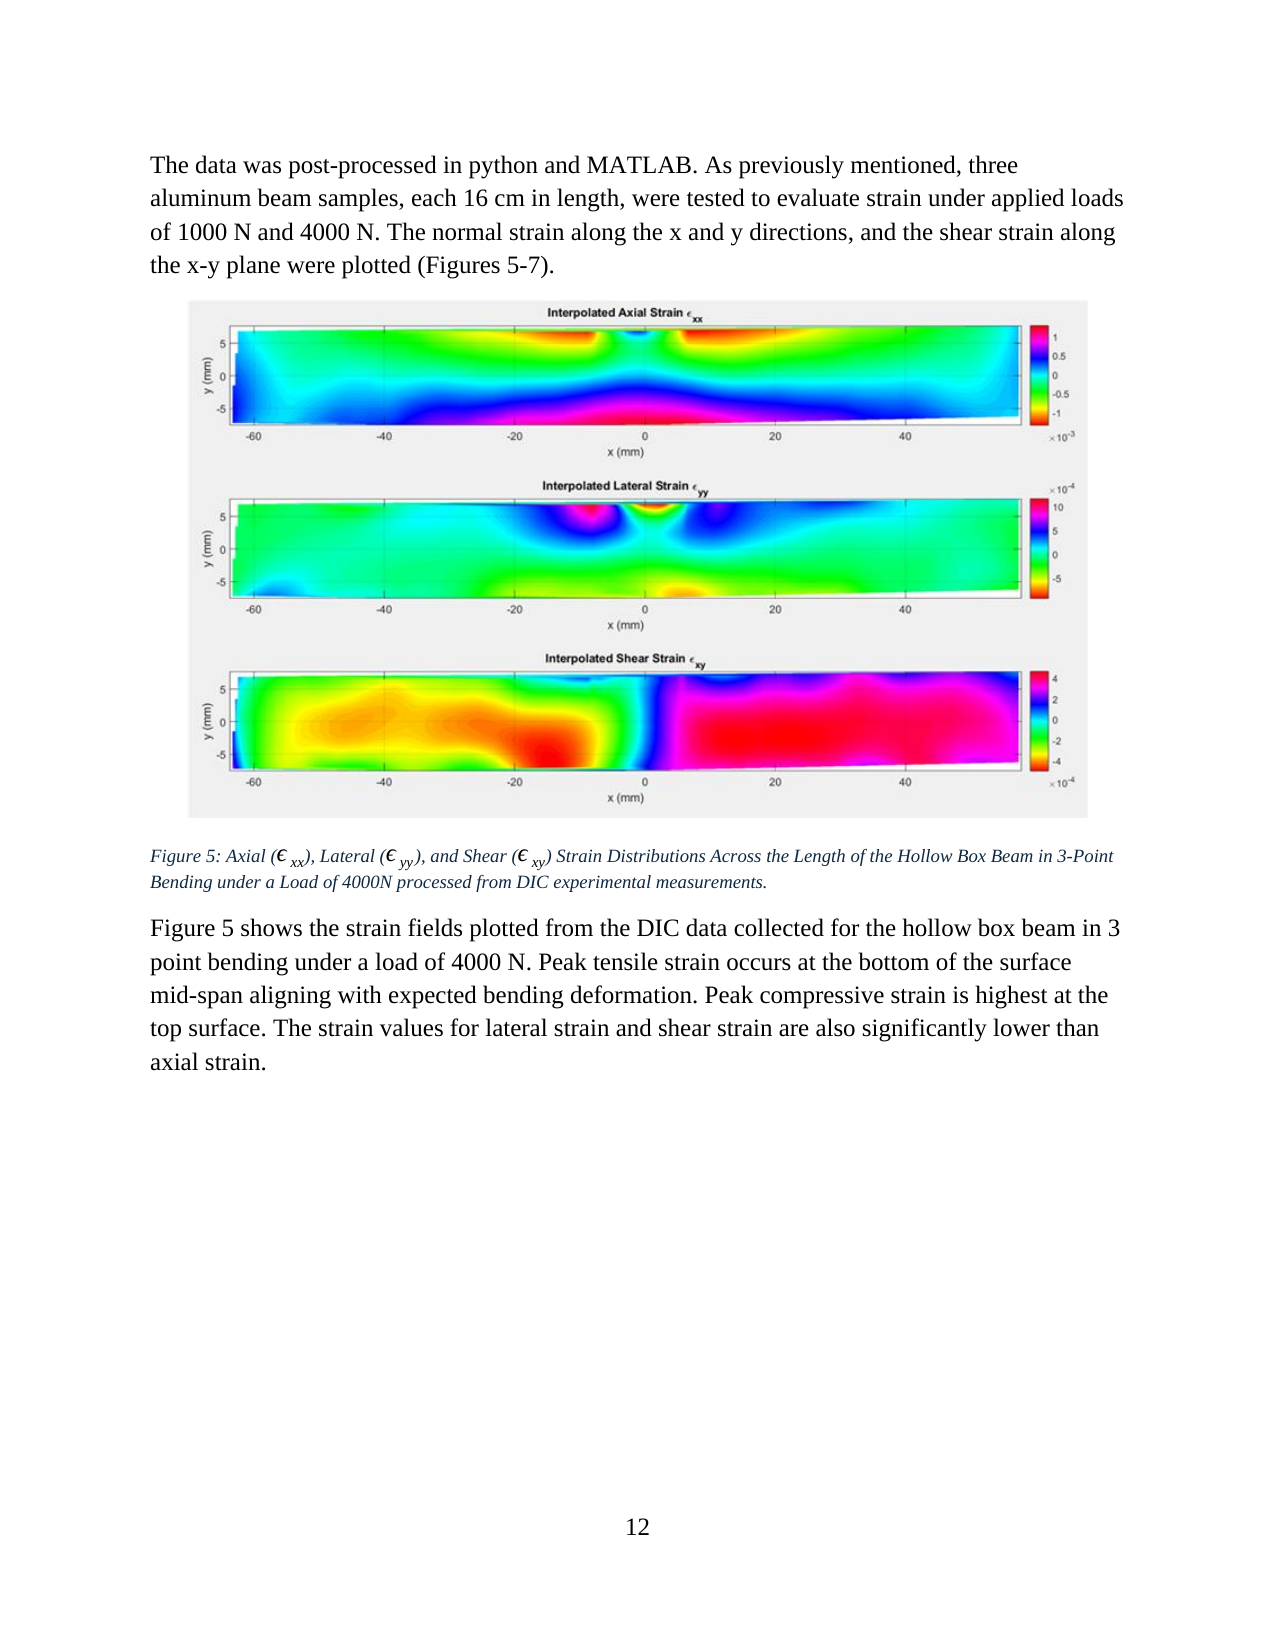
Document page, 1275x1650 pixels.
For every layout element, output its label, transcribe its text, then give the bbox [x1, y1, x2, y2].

text The data was post-processed in python and MATLAB. As previously mentioned, three aluminum beam samples, each 16 cm in length, were tested to evaluate strain under applied loads of 1000 N and 4000 N. The normal strain along the x and y directions, and the shear strain along the x-y plane were plotted (Figures 5-7). [150, 150, 1125, 279]
picture [187, 300, 1088, 818]
text Figure 5 shows the strain fields plotted from the DIC data collected for the hollow box beam in 3 point bending under a load of 4000 N. Peak tensile strain occurs at the bottom of the surface mid-span aligning with expected bending deformation. Peak compressive strain is highest at the top surface. The strain values for lateral strain and shear strain are also significantly lower than axial strain. [150, 913, 1125, 1075]
text Figure 5: Axial (), Lateral (), and Shear () Strain Distributions Across the Length of the Hollow Box Beam in 3-Point Bending under a Load of 4000N processed from DIC experimental measurements. [150, 839, 1125, 892]
